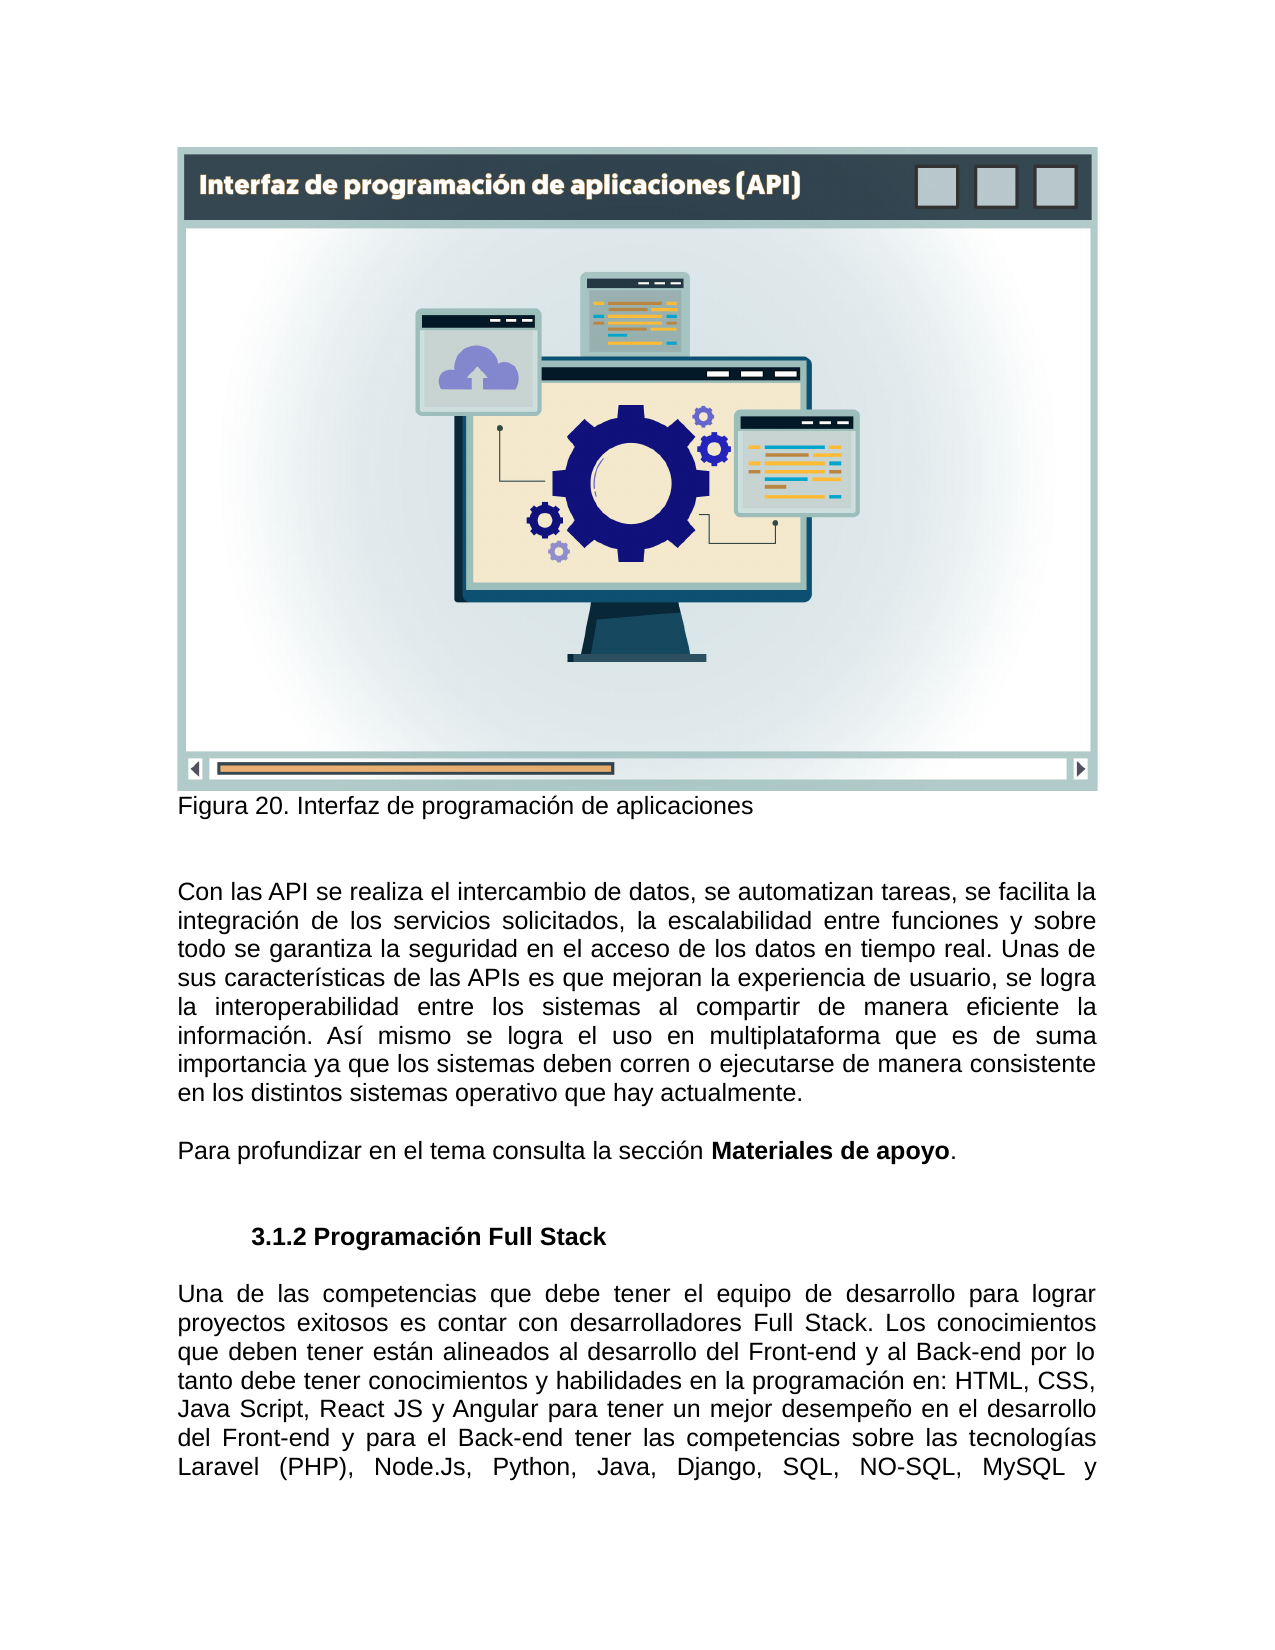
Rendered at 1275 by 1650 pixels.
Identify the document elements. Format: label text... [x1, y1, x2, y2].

text Figura 20. Interfaz de programación de aplicaciones [177, 791, 1098, 819]
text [177, 1279, 1098, 1481]
text Para profundizar en el tema consulta la sección Materiales de apoyo. [177, 1136, 1098, 1164]
picture [177, 147, 1098, 791]
text Con las API se realiza el intercambio de datos, se automatizan tareas, se facilita la integración de los servicios solicitados, la escalabilidad entre funciones y sobre todo se garantiza la seguridad en el acceso de los datos en tiempo real. Unas de sus características de las APIs es que mejoran la experiencia de usuario, se logra la interoperabilidad entre los sistemas al compartir de manera eficiente la información. Así mismo se logra el uso en multiplataforma que es de suma importancia ya que los sistemas deben corren o ejecutarse de manera consistente en los distintos sistemas operativo que hay actualmente. [177, 877, 1098, 1107]
text 3.1.2 Programación Full Stack [251, 1222, 1098, 1251]
